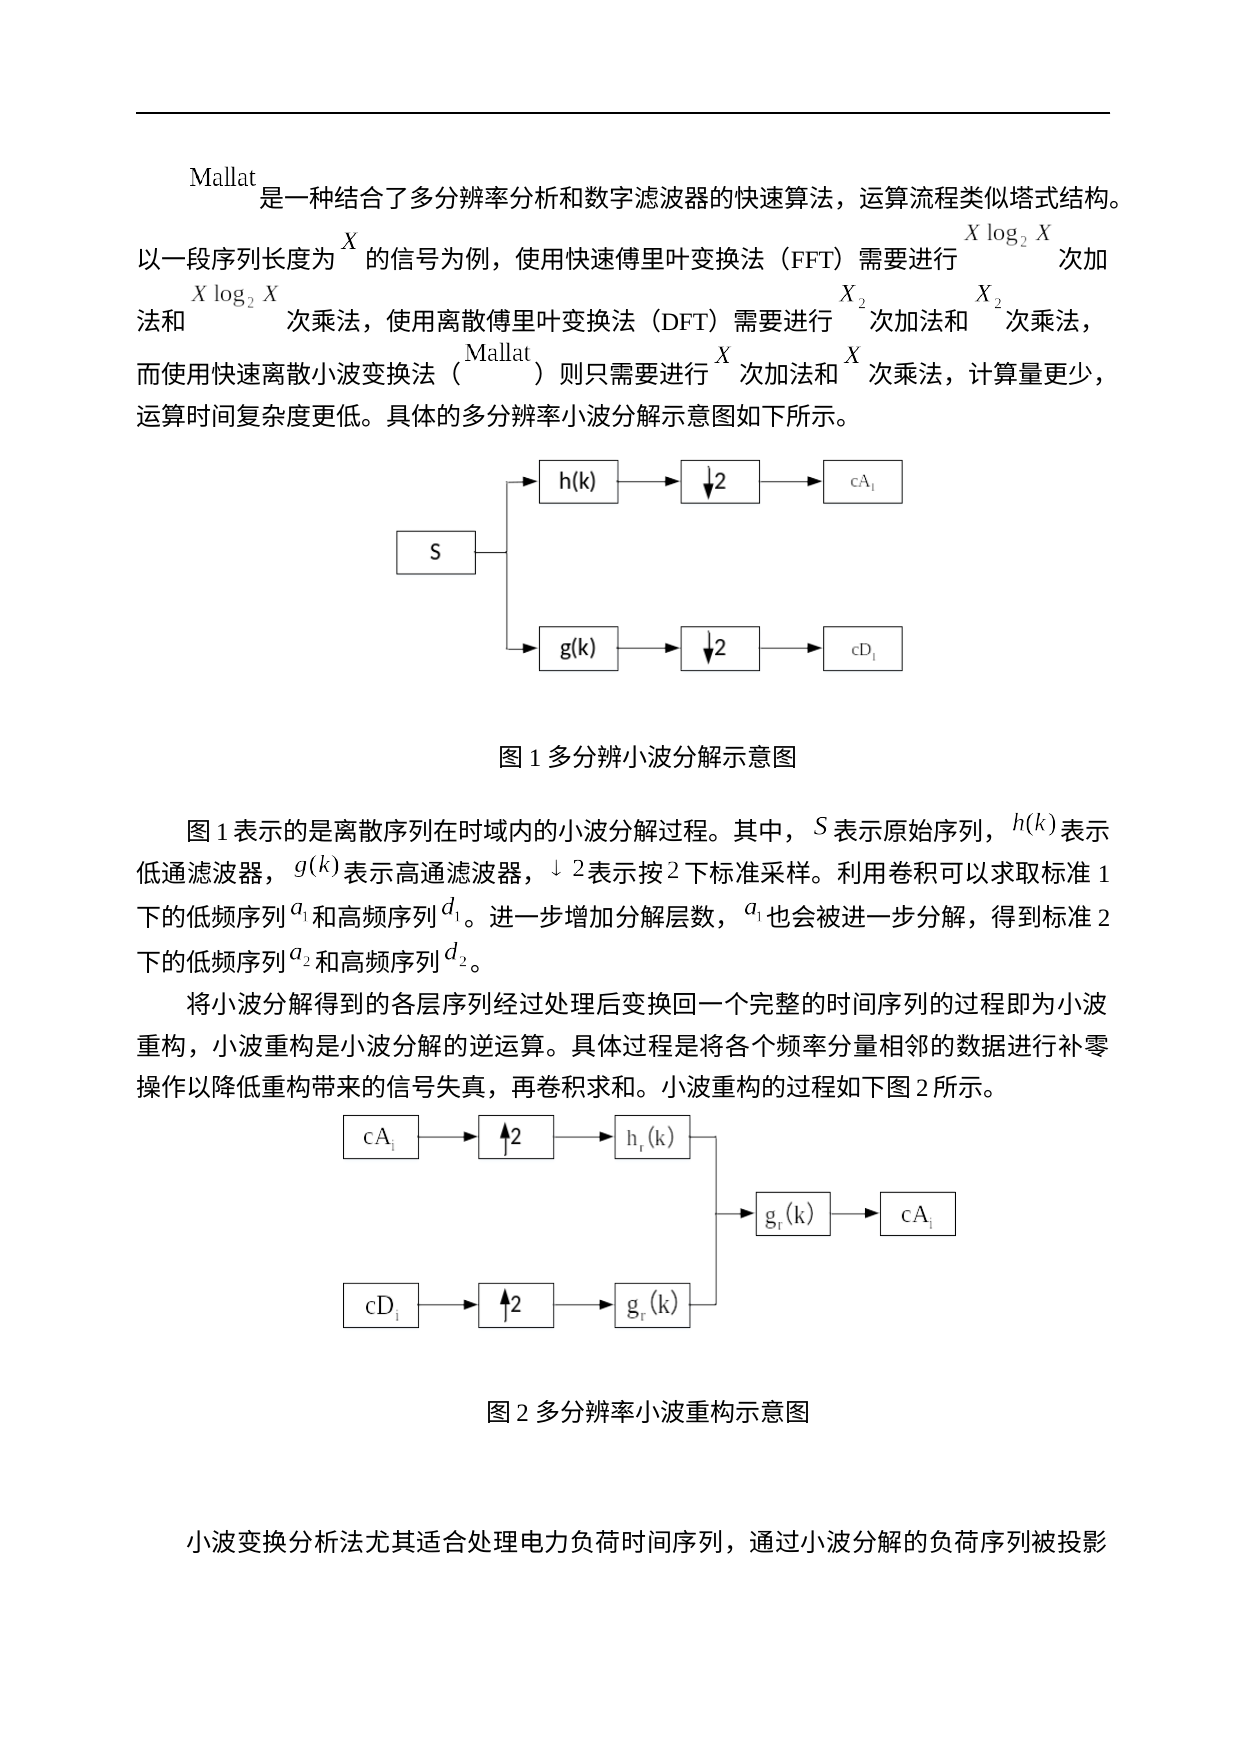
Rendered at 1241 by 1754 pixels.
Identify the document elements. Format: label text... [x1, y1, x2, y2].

text 图1表示的是离散序列在时域内的小波分解过程。其中，表示原始序列，表示低通滤波器，表示高通滤波器，表示按下标准采样。利用卷积可以求取标准1下的低频序列和高频序列。进一步增加分解层数，也会被进一步分解，得到标准2下的低频序列和高频序列。 [136, 806, 1110, 979]
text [136, 1508, 1110, 1573]
text 是一种结合了多分辨率分析和数字滤波器的快速算法，运算流程类似塔式结构。以一段序列长度为的信号为例，使用快速傅里叶变换法（FFT）需要进行次加法和次乘法，使用离散傅里叶变换法（DFT）需要进行次加法和次乘法，而使用快速离散小波变换法（）则只需要进行次加法和次乘法，计算量更少，运算时间复杂度更低。具体的多分辨率小波分解示意图如下所示。 [136, 162, 1110, 432]
text 图1 多分辨小波分解示意图 [136, 723, 1110, 788]
text 将小波分解得到的各层序列经过处理后变换回一个完整的时间序列的过程即为小波重构，小波重构是小波分解的逆运算。具体过程是将各个频率分量相邻的数据进行补零操作以降低重构带来的信号失真，再卷积求和。小波重构的过程如下图2所示。 [136, 979, 1110, 1104]
text 图2 多分辨率小波重构示意图 [136, 1378, 1110, 1443]
